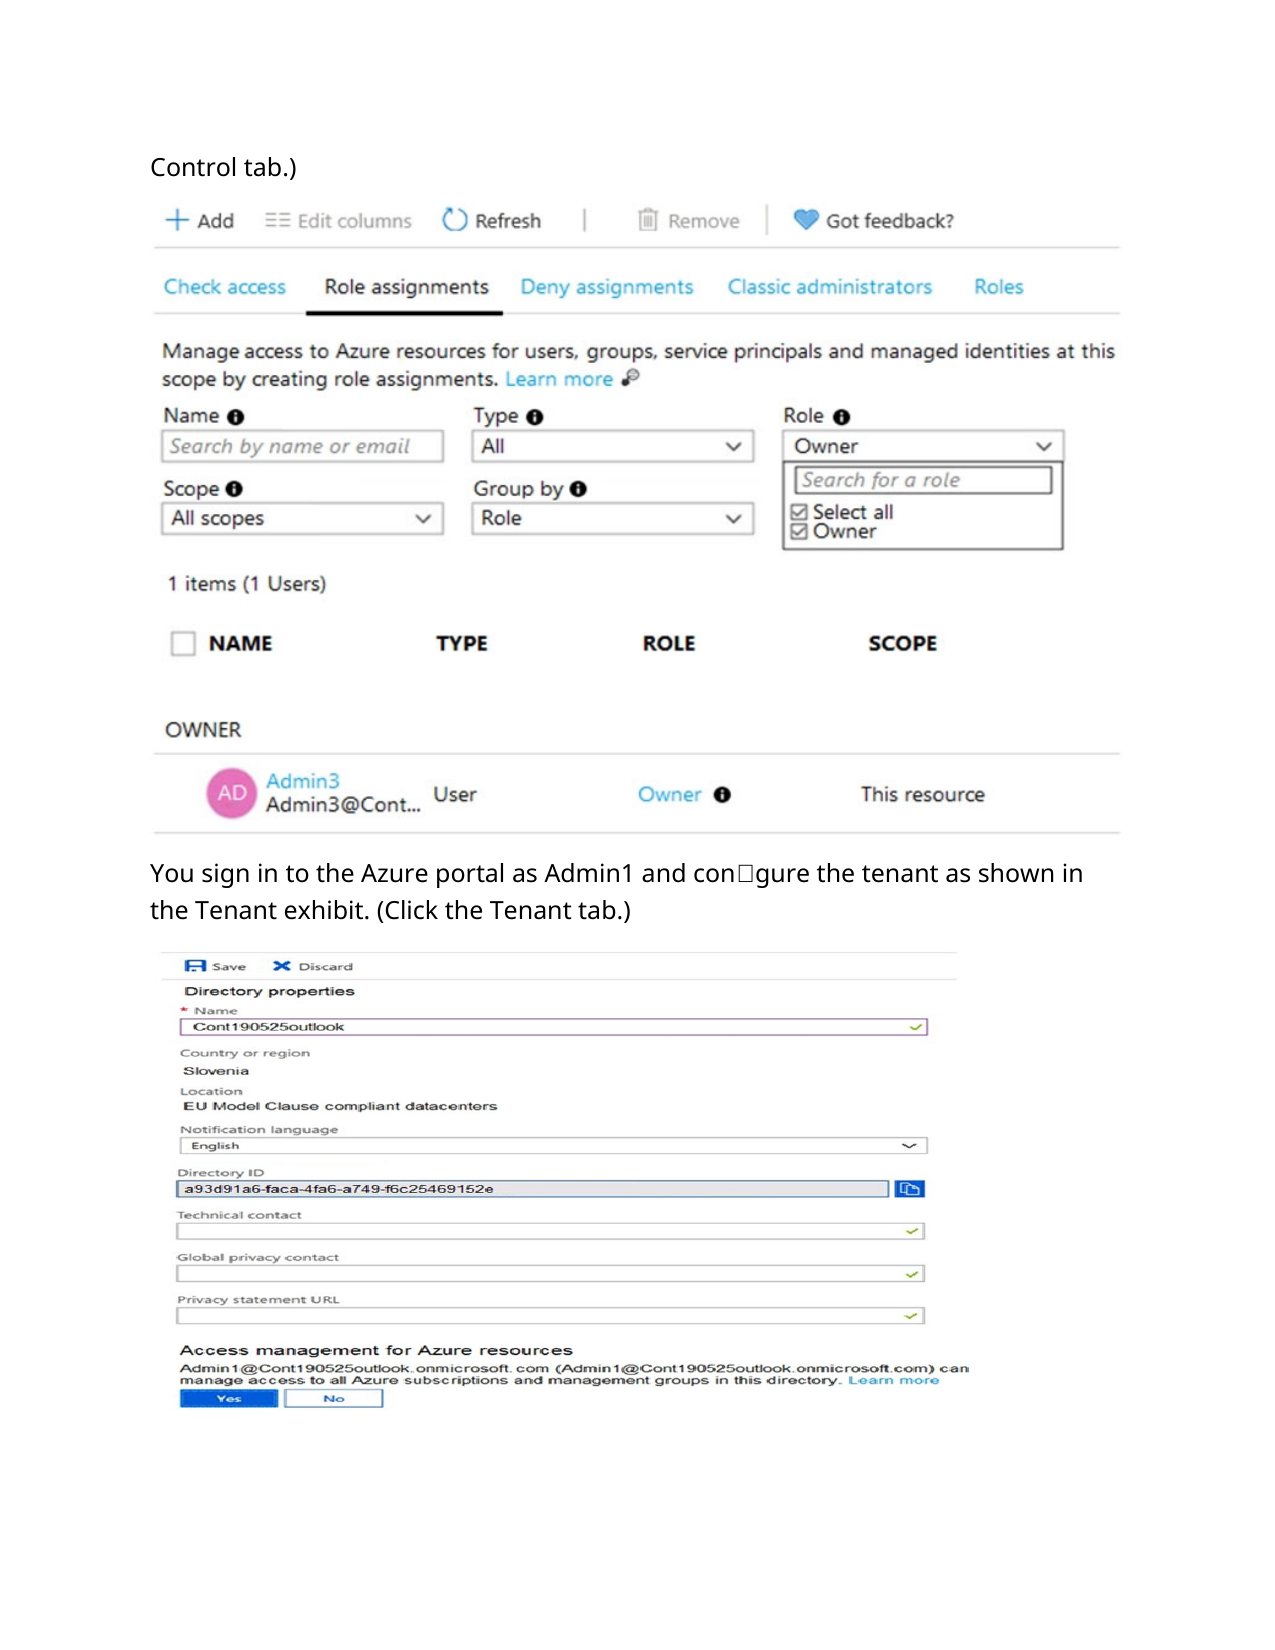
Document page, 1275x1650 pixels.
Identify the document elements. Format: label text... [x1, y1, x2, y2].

text Control tab.) [150, 150, 1125, 184]
text You sign in to the Azure portal as Admin1 and con􀀁gure the tenant as shown in the Tenant exhibit. (Click the Tenant tab.) [150, 856, 1125, 927]
